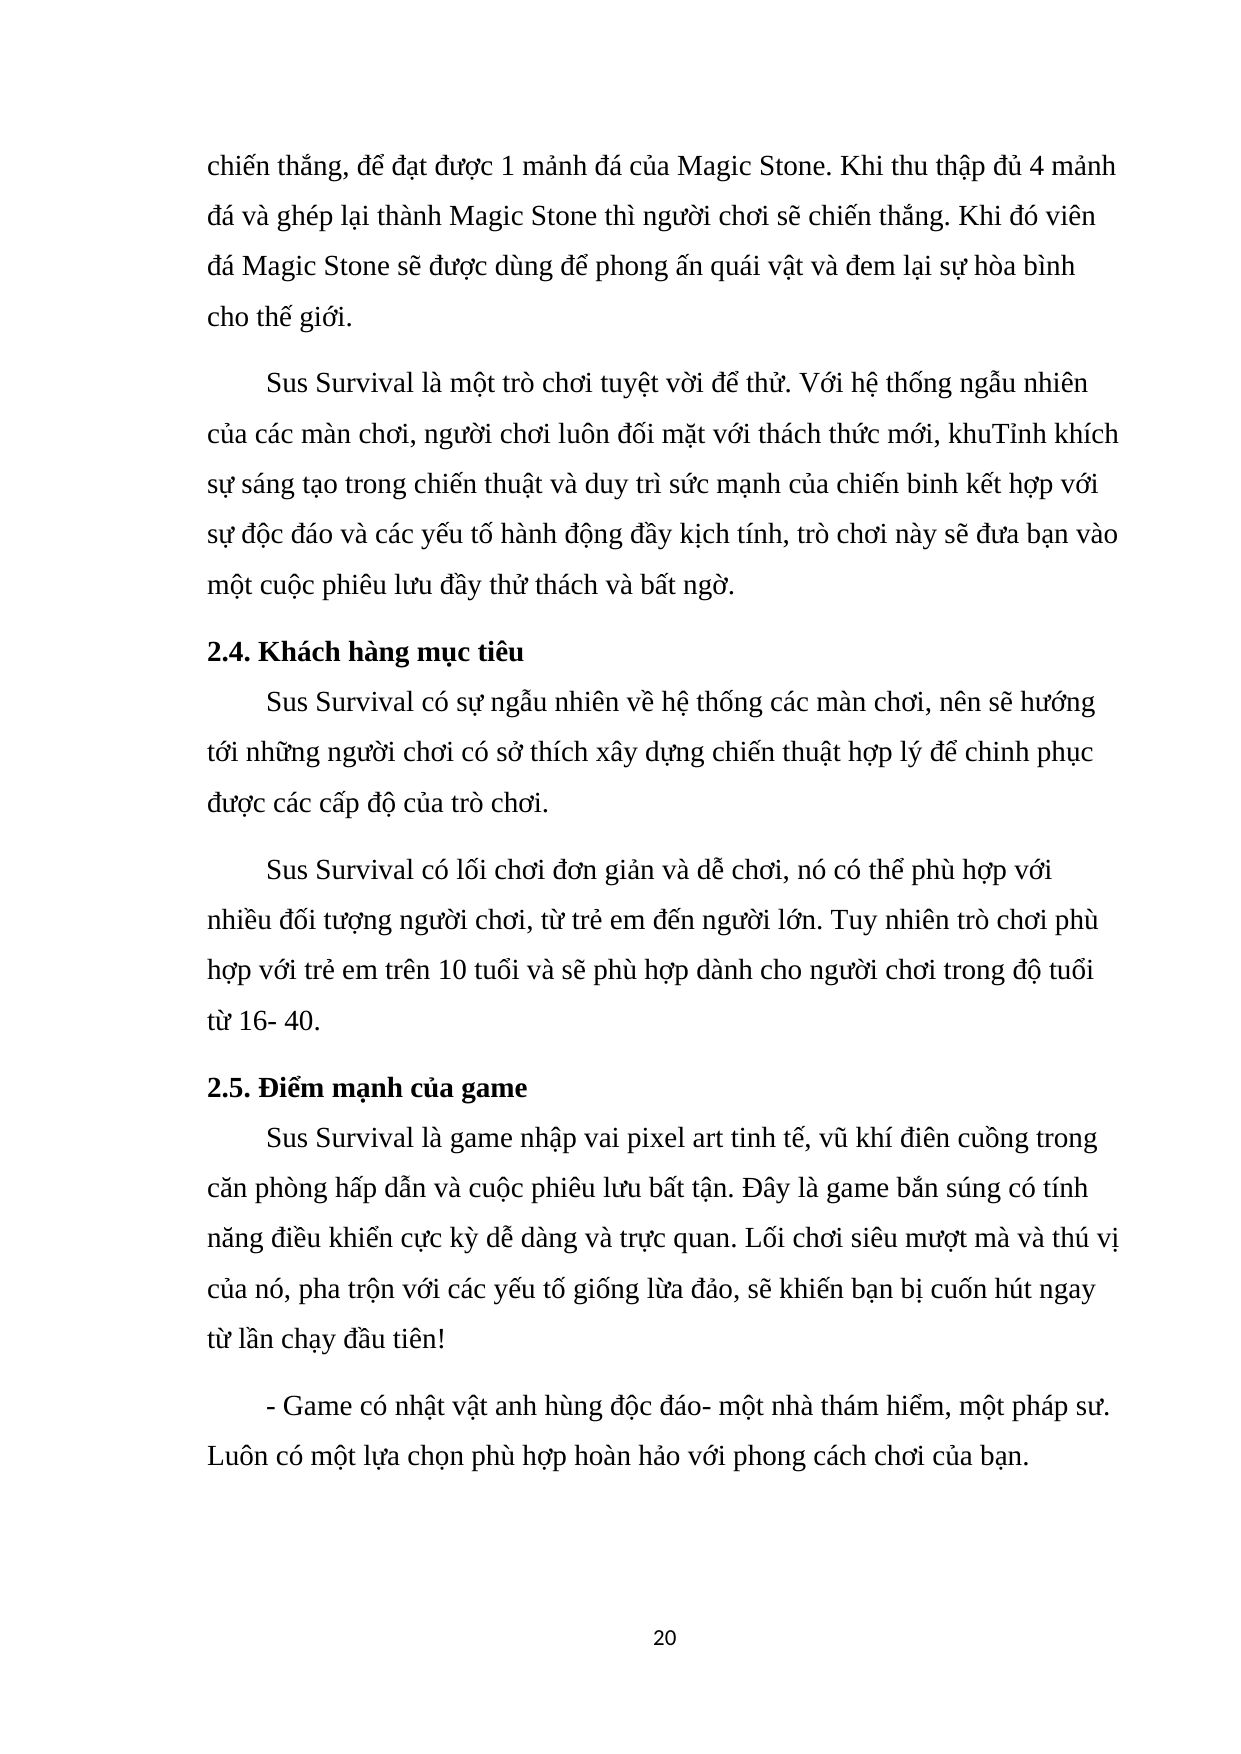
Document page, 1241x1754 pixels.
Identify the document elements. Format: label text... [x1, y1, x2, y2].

subtitle 2.5. Điểm mạnh của game [207, 1070, 1122, 1103]
text Sus Survival là game nhập vai pixel art tinh tế, vũ khí điên cuồng trong căn phòng hấp dẫn và cuộc phiêu lưu bất tận. Đây là game bắn súng có tính năng điều khiển cực kỳ dễ dàng và trực quan. Lối chơi siêu mượt mà và thú vị của nó, pha trộn với các yếu tố giống lừa đảo, sẽ khiến bạn bị cuốn hút ngay từ lần chạy đầu tiên! [207, 1120, 1122, 1355]
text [207, 148, 1122, 332]
text - Game có nhật vật anh hùng độc đáo- một nhà thám hiểm, một pháp sư. Luôn có một lựa chọn phù hợp hoàn hảo với phong cách chơi của bạn. [207, 1388, 1122, 1472]
text Sus Survival là một trò chơi tuyệt vời để thử. Với hệ thống ngẫu nhiên của các màn chơi, người chơi luôn đối mặt với thách thức mới, khuTỉnh khích sự sáng tạo trong chiến thuật và duy trì sức mạnh của chiến binh kết hợp với sự độc đáo và các yếu tố hành động đầy kịch tính, trò chơi này sẽ đưa bạn vào một cuộc phiêu lưu đầy thử thách và bất ngờ. [207, 366, 1122, 600]
text Sus Survival có lối chơi đơn giản và dễ chơi, nó có thể phù hợp với nhiều đối tượng người chơi, từ trẻ em đến người lớn. Tuy nhiên trò chơi phù hợp với trẻ em trên 10 tuổi và sẽ phù hợp dành cho người chơi trong độ tuổi từ 16- 40. [207, 852, 1122, 1036]
subtitle 2.4. Khách hàng mục tiêu [207, 634, 1122, 667]
text Sus Survival có sự ngẫu nhiên về hệ thống các màn chơi, nên sẽ hướng tới những người chơi có sở thích xây dựng chiến thuật hợp lý để chinh phục được các cấp độ của trò chơi. [207, 684, 1122, 818]
